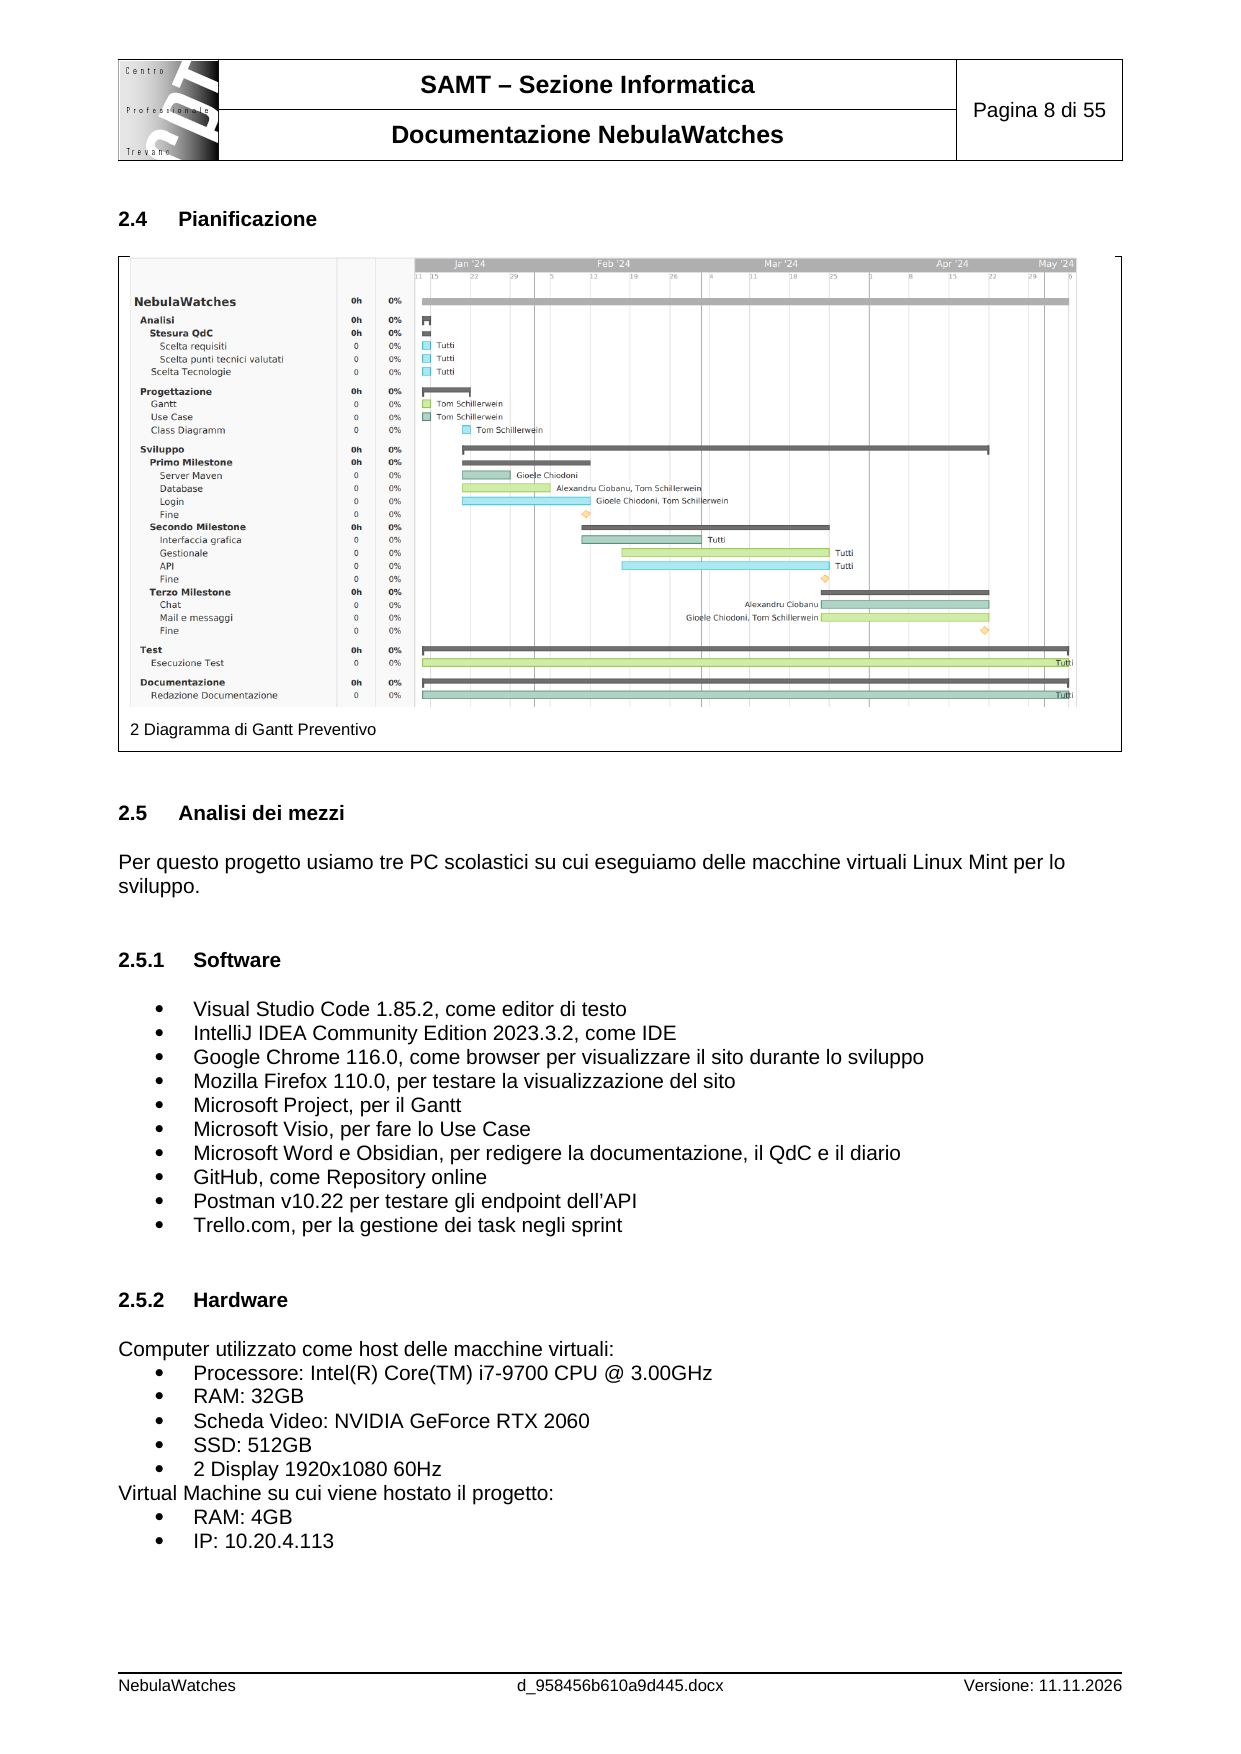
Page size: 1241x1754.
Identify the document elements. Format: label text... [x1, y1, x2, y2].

list Processore: Intel(R) Core(TM) i7-9700 CPU @ 3.00GHz [156, 1360, 1122, 1384]
list Trello.com, per la gestione dei task negli sprint [156, 1213, 1122, 1237]
subtitle Analisi dei mezzi [118, 801, 1122, 825]
text Virtual Machine su cui viene hostato il progetto: [118, 1481, 1122, 1504]
list IntelliJ IDEA Community Edition 2023.3.2, come IDE [156, 1021, 1122, 1045]
list Postman v10.22 per testare gli endpoint dell’API [156, 1189, 1122, 1213]
list Microsoft Project, per il Gantt [156, 1093, 1122, 1117]
list Microsoft Visio, per fare lo Use Case [156, 1117, 1122, 1141]
subtitle Pianificazione [118, 207, 1122, 231]
text Computer utilizzato come host delle macchine virtuali: [118, 1336, 1122, 1360]
list RAM: 4GB [156, 1504, 1122, 1529]
list 2 Display 1920x1080 60Hz [156, 1457, 1122, 1481]
list GitHub, come Repository online [156, 1165, 1122, 1189]
list Microsoft Word e Obsidian, per redigere la documentazione, il QdC e il diario [156, 1141, 1122, 1165]
list Google Chrome 116.0, come browser per visualizzare il sito durante lo sviluppo [156, 1045, 1122, 1069]
subtitle Hardware [118, 1287, 1122, 1311]
text Per questo progetto usiamo tre PC scolastici su cui eseguiamo delle macchine virtuali Linux Mint per lo sviluppo. [118, 850, 1122, 898]
list SSD: 512GB [156, 1432, 1122, 1457]
list Mozilla Firefox 110.0, per testare la visualizzazione del sito [156, 1069, 1122, 1093]
list Scheda Video: NVIDIA GeForce RTX 2060 [156, 1408, 1122, 1432]
list IP: 10.20.4.113 [156, 1529, 1122, 1553]
list Visual Studio Code 1.85.2, come editor di testo [156, 997, 1122, 1021]
picture [118, 60, 219, 160]
list RAM: 32GB [156, 1384, 1122, 1408]
subtitle Software [118, 948, 1122, 972]
picture [129, 256, 1115, 707]
